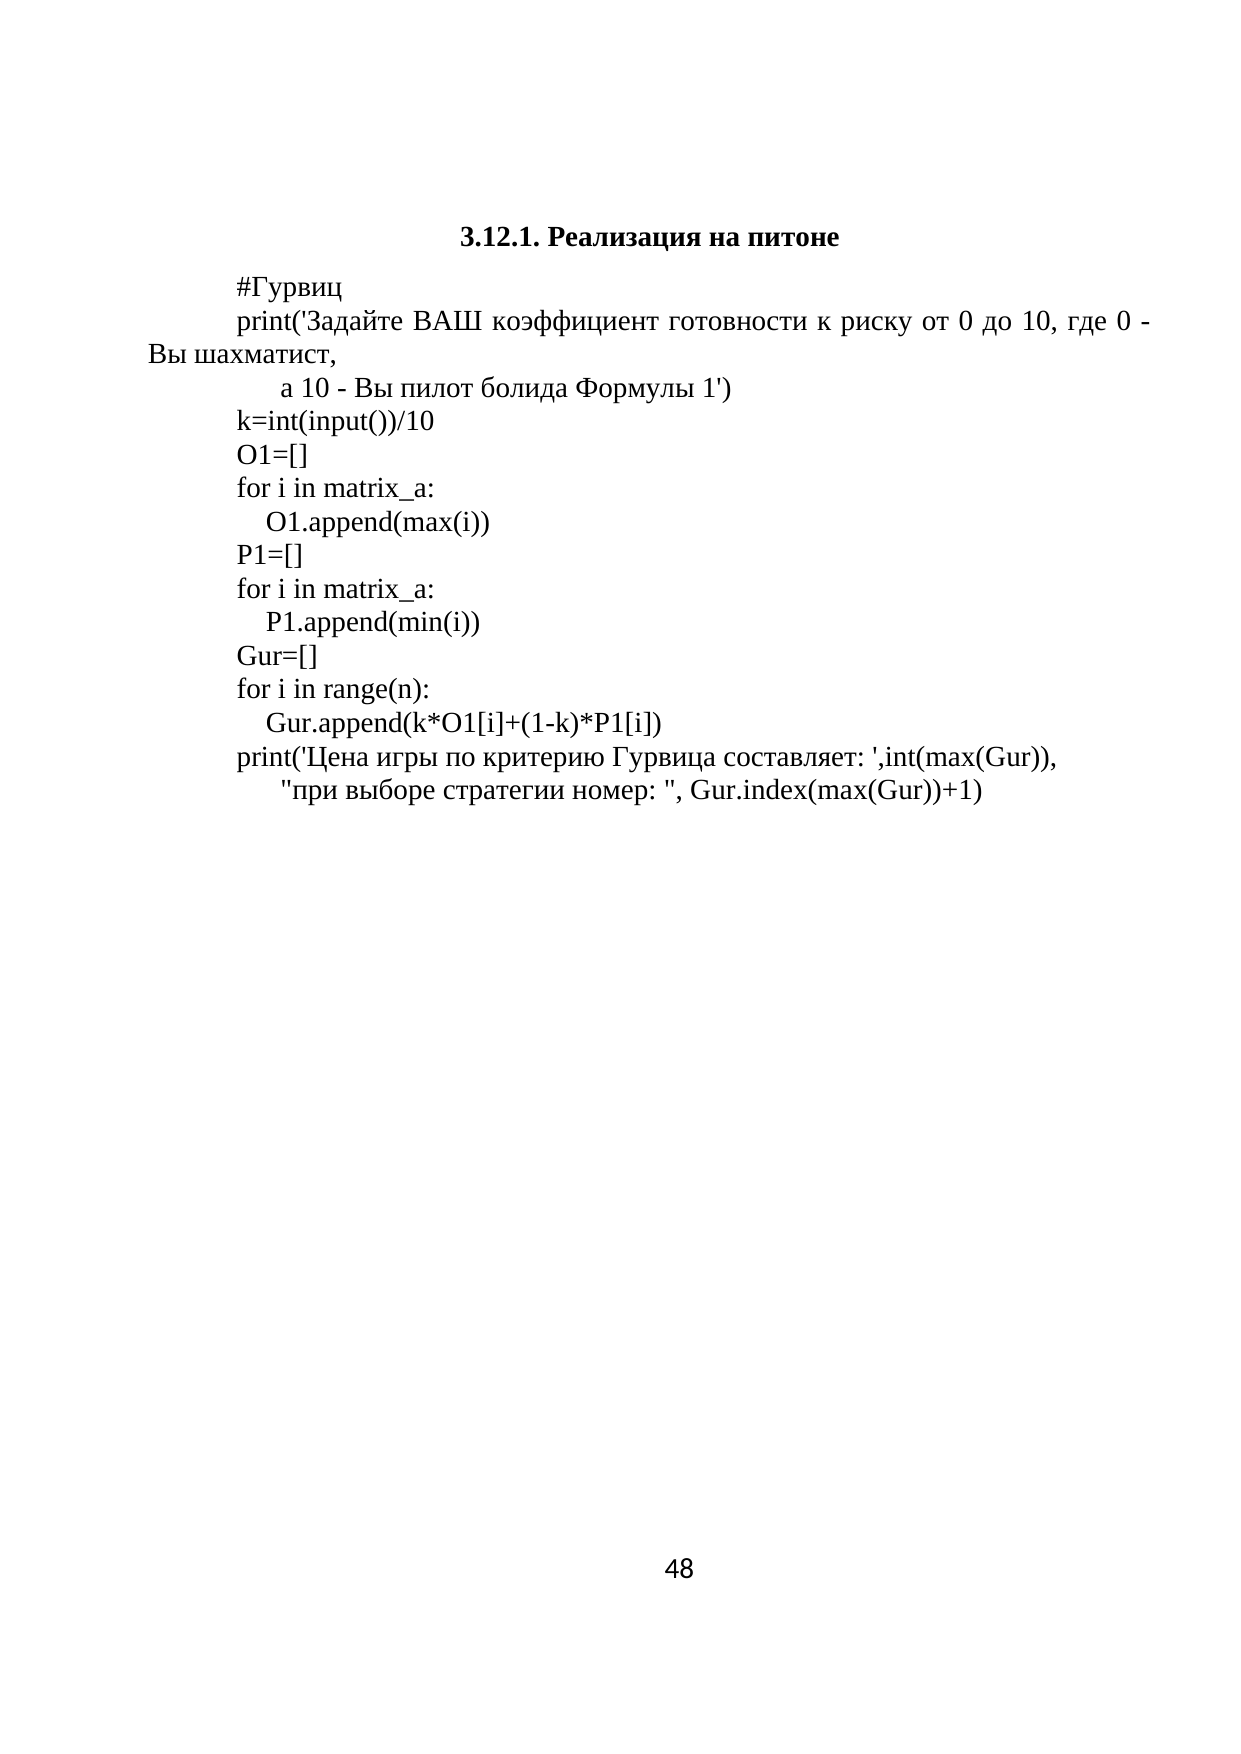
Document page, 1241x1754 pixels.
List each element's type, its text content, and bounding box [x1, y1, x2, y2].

text Gur.append(k*O1[i]+(1-k)*P1[i]) [148, 705, 1152, 739]
text O1.append(max(i)) [148, 504, 1152, 537]
text #Гурвиц [148, 269, 1152, 303]
text а 10 - Вы пилот болида Формулы 1') [148, 370, 1152, 403]
text "при выборе стратегии номер: ", Gur.index(max(Gur))+1) [148, 772, 1152, 806]
text P1=[] [148, 537, 1152, 571]
text print('Задайте ВАШ коэффициент готовности к риску от 0 до 10, где 0 - Вы шахматист, [148, 303, 1152, 370]
text for i in range(n): [148, 672, 1152, 705]
text for i in matrix_a: [148, 470, 1152, 504]
text k=int(input())/10 [148, 403, 1152, 437]
text print('Цена игры по критерию Гурвица составляет: ',int(max(Gur)), [148, 739, 1152, 772]
text O1=[] [148, 437, 1152, 470]
text for i in matrix_a: [148, 571, 1152, 604]
text Gur=[] [148, 638, 1152, 672]
text P1.append(min(i)) [148, 604, 1152, 638]
text 3.12.1. Реализация на питоне [148, 219, 1152, 252]
